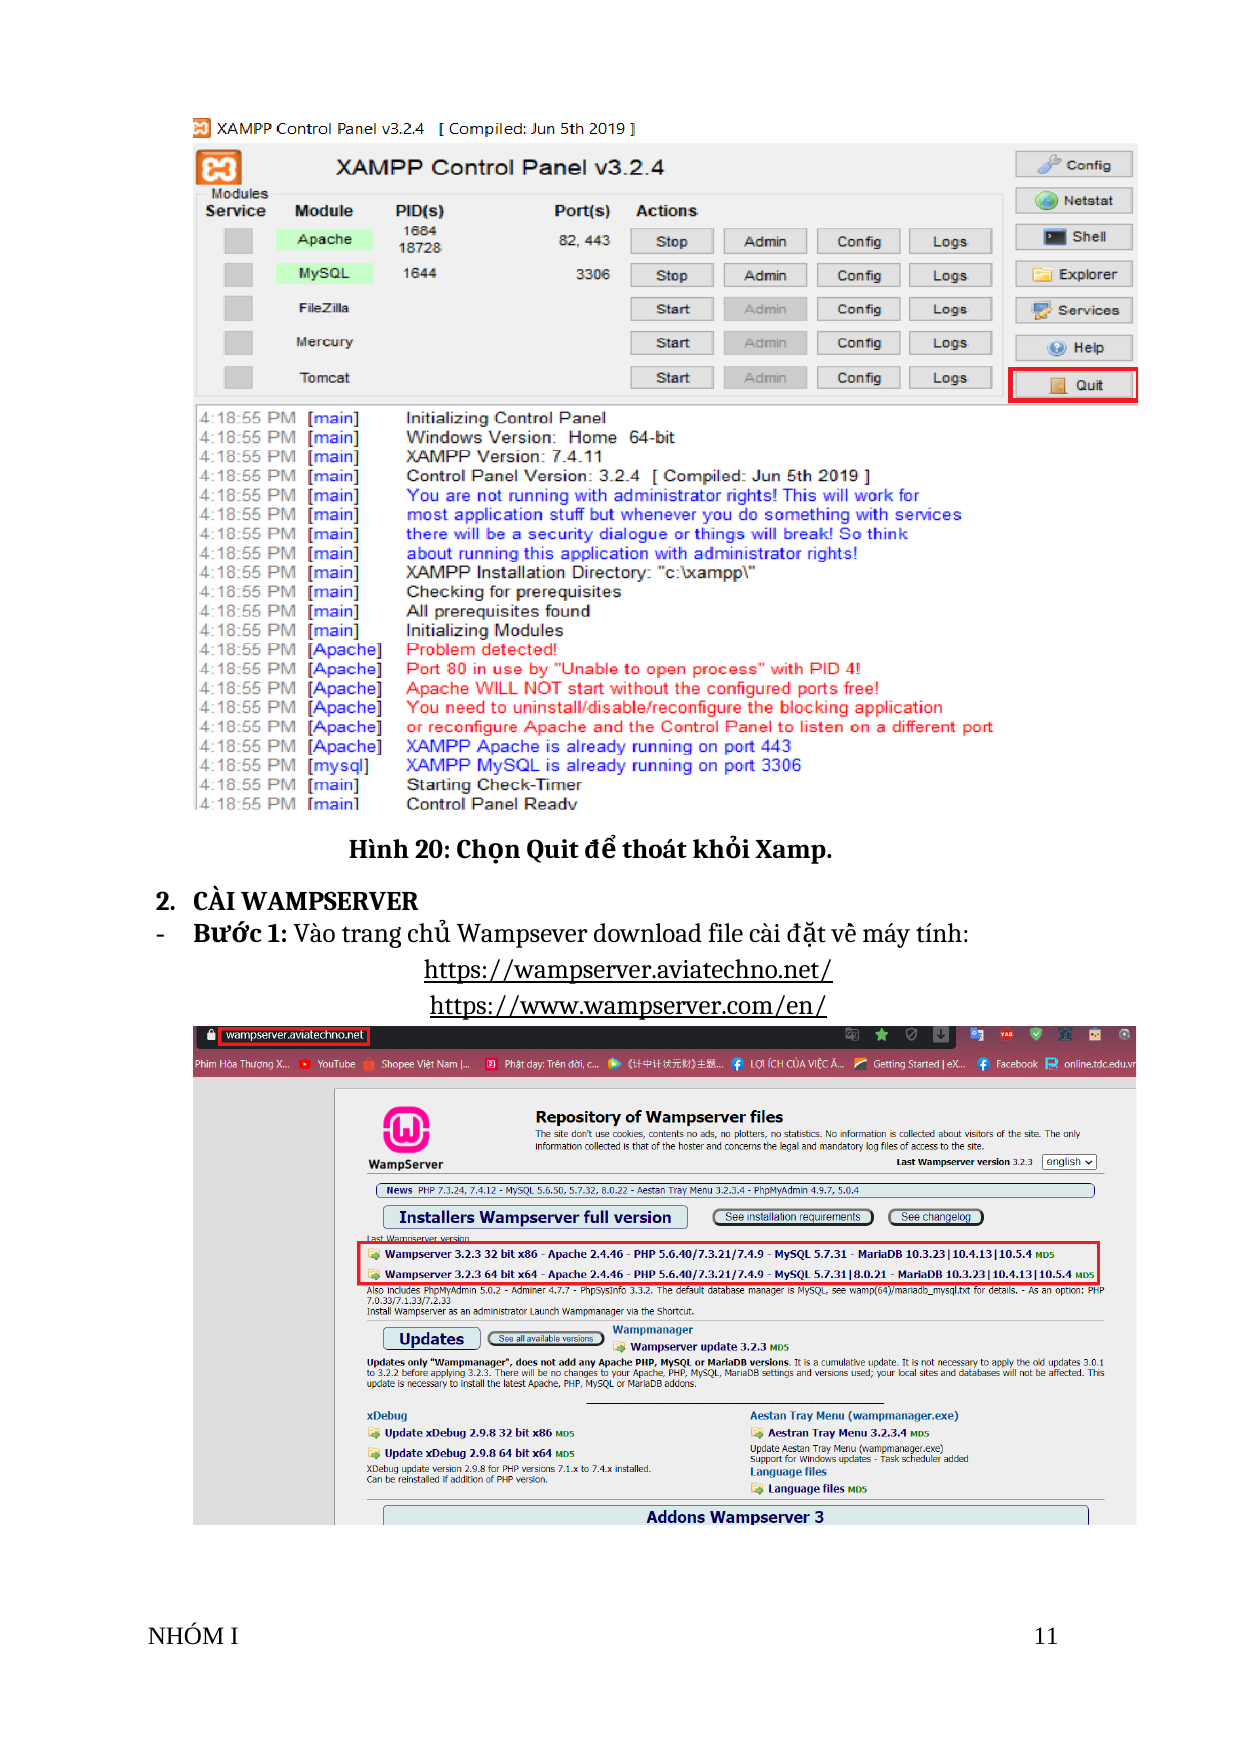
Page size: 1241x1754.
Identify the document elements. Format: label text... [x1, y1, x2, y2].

list https://wampserver.aviatechno.net/ [193, 954, 1063, 986]
list Bước 1: Vào trang chủ Wampsever download file cài đặt về máy tính: [156, 918, 1063, 950]
picture [193, 1026, 1137, 1525]
list https://www.wampserver.com/en/ [193, 990, 1063, 1021]
subtitle CÀI WAMPSERVER [156, 886, 1063, 918]
picture [193, 118, 1139, 810]
text Hình 20: Chọn Quit để thoát khỏi Xamp. [118, 834, 1063, 866]
